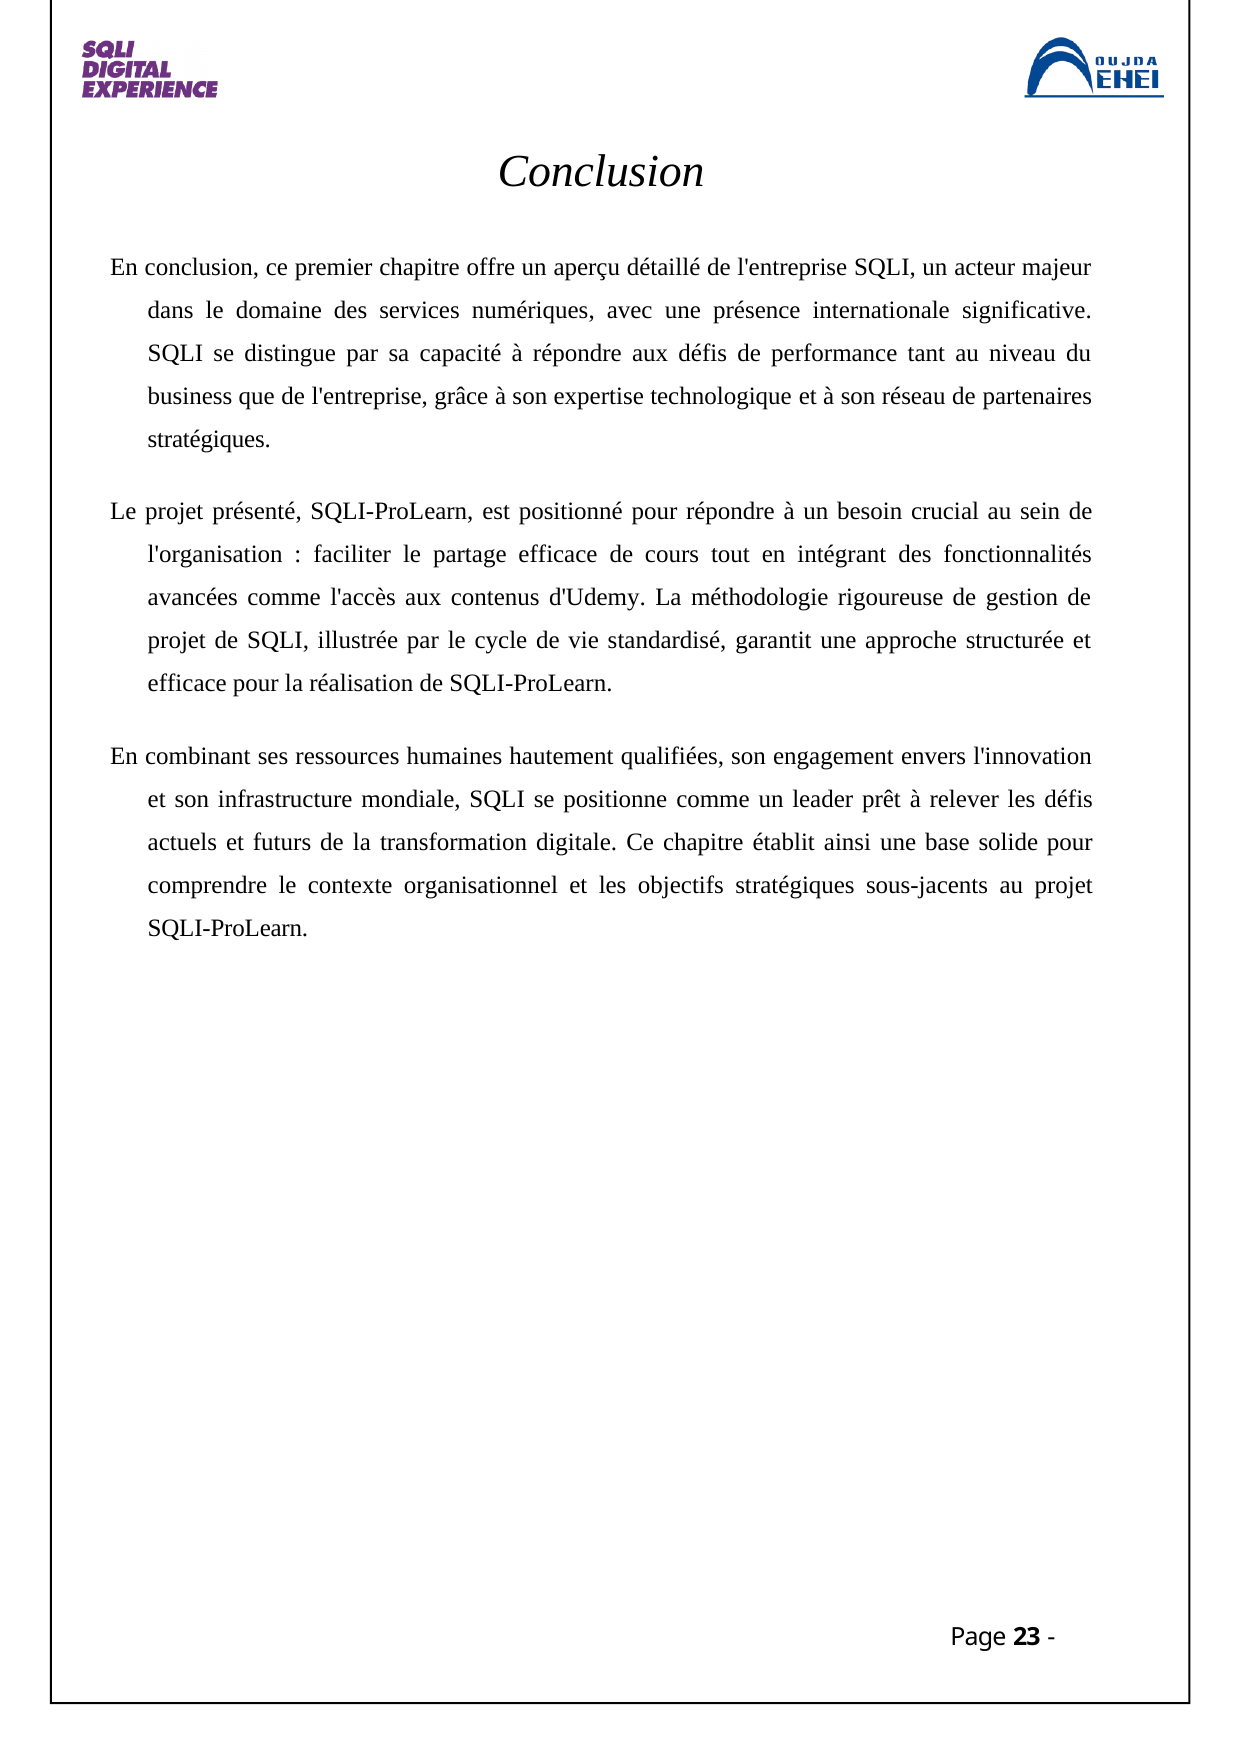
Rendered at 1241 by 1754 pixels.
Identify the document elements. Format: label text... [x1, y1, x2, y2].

subtitle Conclusion [0, 143, 1210, 196]
text Le projet présenté, SQLI-ProLearn, est positionné pour répondre à un besoin crucial au sein de l'organisation : faciliter le partage efficace de cours tout en intégrant des fonctionnalités avancées comme l'accès aux contenus d'Udemy. La méthodologie rigoureuse de gestion de projet de SQLI, illustrée par le cycle de vie standardisé, garantit une approche structurée et efficace pour la réalisation de SQLI-ProLearn. [110, 496, 1093, 697]
text En combinant ses ressources humaines hautement qualifiées, son engagement envers l'innovation et son infrastructure mondiale, SQLI se positionne comme un leader prêt à relever les défis actuels et futurs de la transformation digitale. Ce chapitre établit ainsi une base solide pour comprendre le contexte organisationnel et les objectifs stratégiques sous-jacents au projet SQLI-ProLearn. [110, 741, 1093, 942]
picture [1024, 37, 1164, 98]
text En conclusion, ce premier chapitre offre un aperçu détaillé de l'entreprise SQLI, un acteur majeur dans le domaine des services numériques, avec une présence internationale significative. SQLI se distingue par sa capacité à répondre aux défis de performance tant au niveau du business que de l'entreprise, grâce à son expertise technologique et à son réseau de partenaires stratégiques. [110, 252, 1092, 453]
picture [81, 40, 218, 98]
